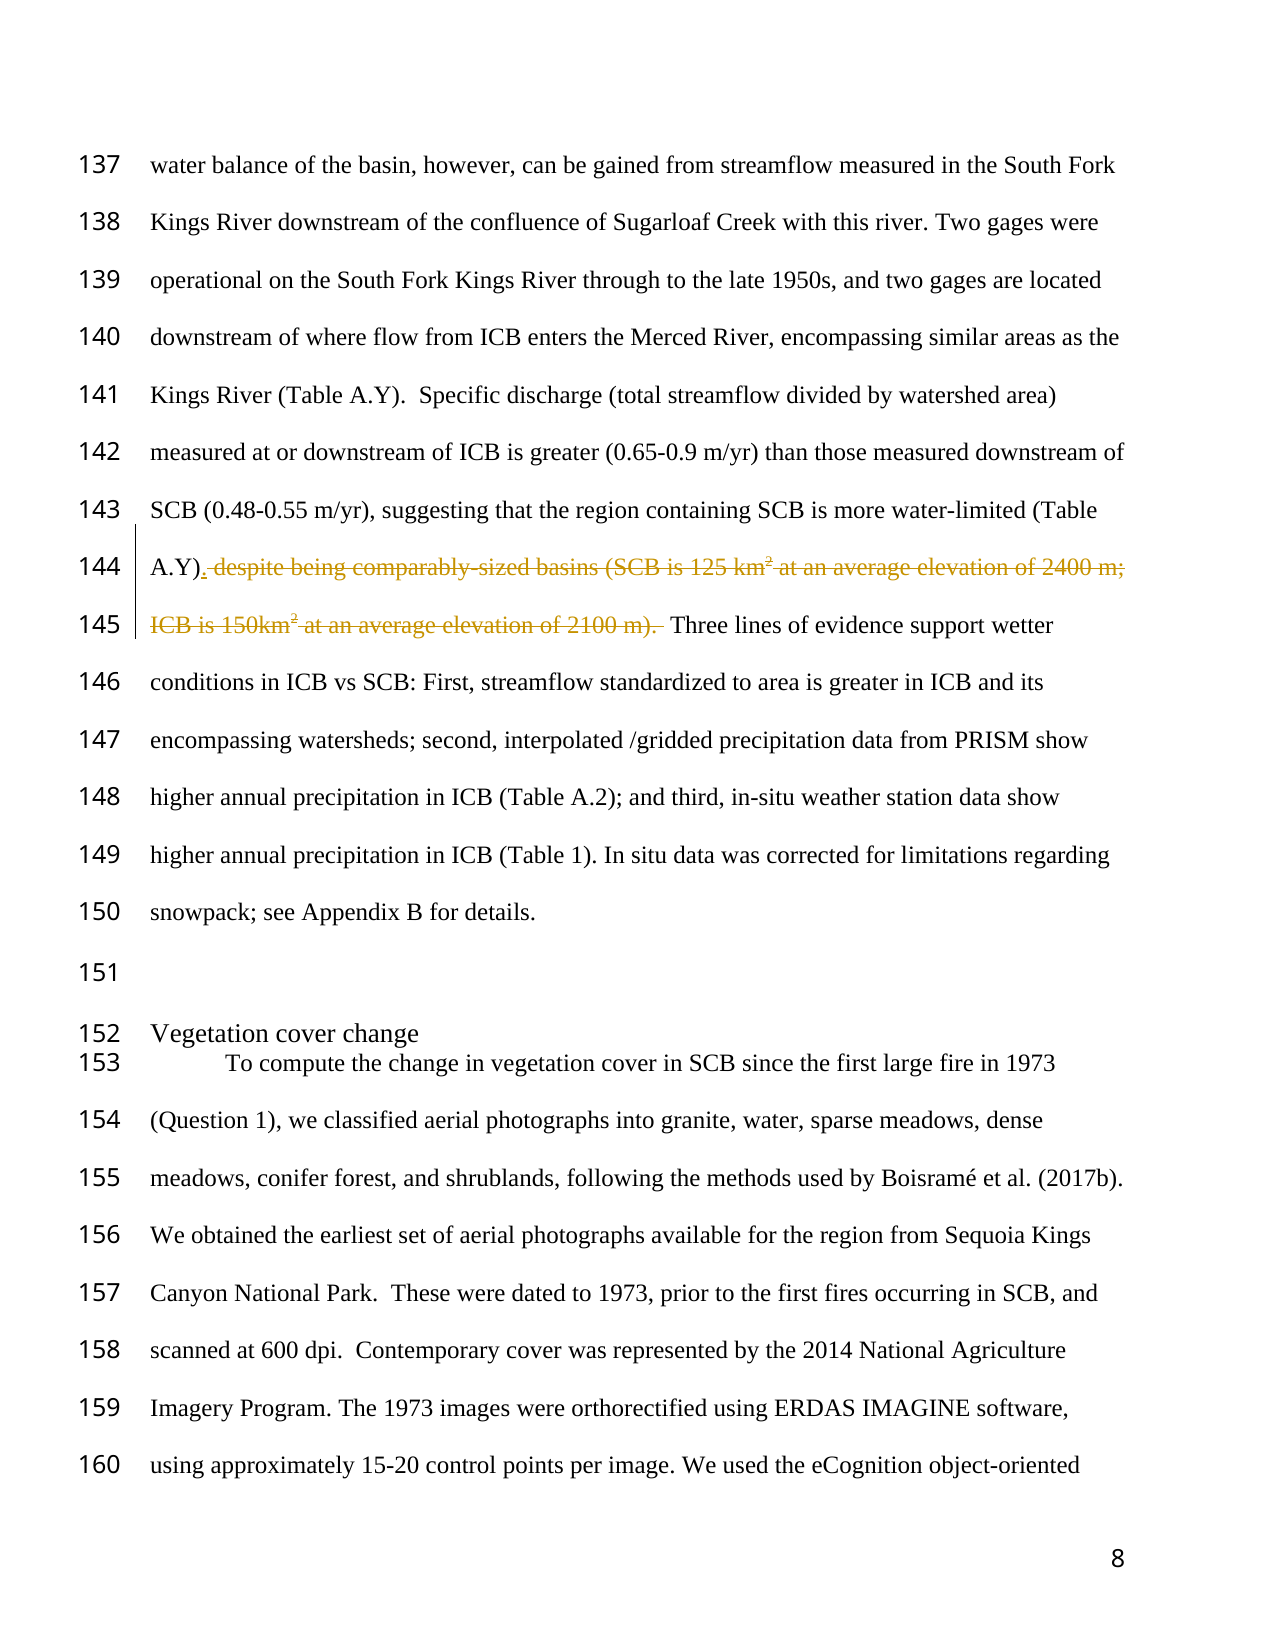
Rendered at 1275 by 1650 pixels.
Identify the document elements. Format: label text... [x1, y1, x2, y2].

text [150, 150, 1125, 926]
subtitle Vegetation cover change [150, 1017, 1125, 1048]
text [150, 1048, 1125, 1479]
